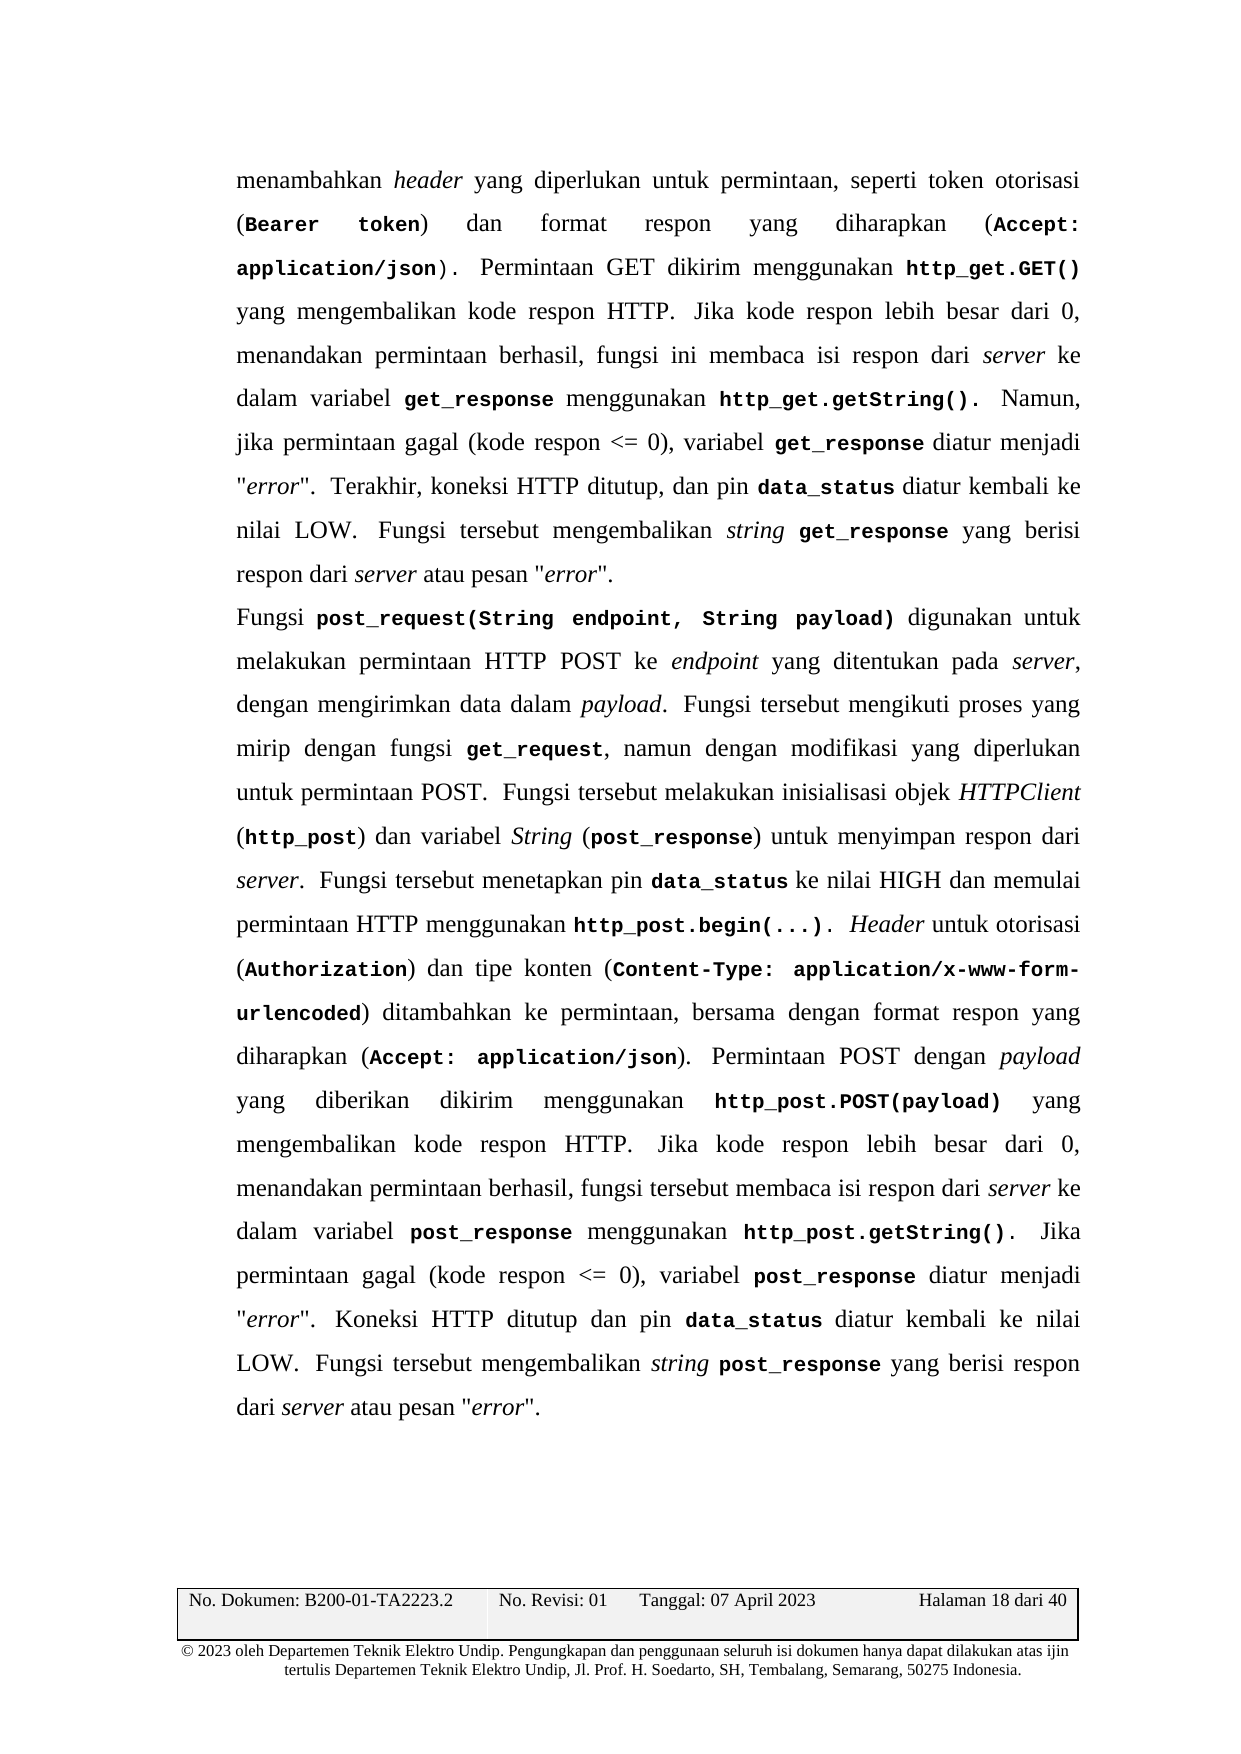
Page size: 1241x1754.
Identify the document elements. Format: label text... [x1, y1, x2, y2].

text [236, 165, 1081, 588]
text Fungsi post_request(String endpoint, String payload) digunakan untuk melakukan permintaan HTTP POST ke endpoint yang ditentukan pada server, dengan mengirimkan data dalam payload. Fungsi tersebut mengikuti proses yang mirip dengan fungsi get_request, namun dengan modifikasi yang diperlukan untuk permintaan POST. Fungsi tersebut melakukan inisialisasi objek HTTPClient (http_post) dan variabel String (post_response) untuk menyimpan respon dari server. Fungsi tersebut menetapkan pin data_status ke nilai HIGH dan memulai permintaan HTTP menggunakan http_post.begin(...). Header untuk otorisasi (Authorization) dan tipe konten (Content-Type: application/x-www-form-urlencoded) ditambahkan ke permintaan, bersama dengan format respon yang diharapkan (Accept: application/json). Permintaan POST dengan payload yang diberikan dikirim menggunakan http_post.POST(payload) yang mengembalikan kode respon HTTP. Jika kode respon lebih besar dari 0, menandakan permintaan berhasil, fungsi tersebut membaca isi respon dari server ke dalam variabel post_response menggunakan http_post.getString(). Jika permintaan gagal (kode respon <= 0), variabel post_response diatur menjadi "error". Koneksi HTTP ditutup dan pin data_status diatur kembali ke nilai LOW. Fungsi tersebut mengembalikan string post_response yang berisi respon dari server atau pesan "error". [236, 602, 1081, 1421]
